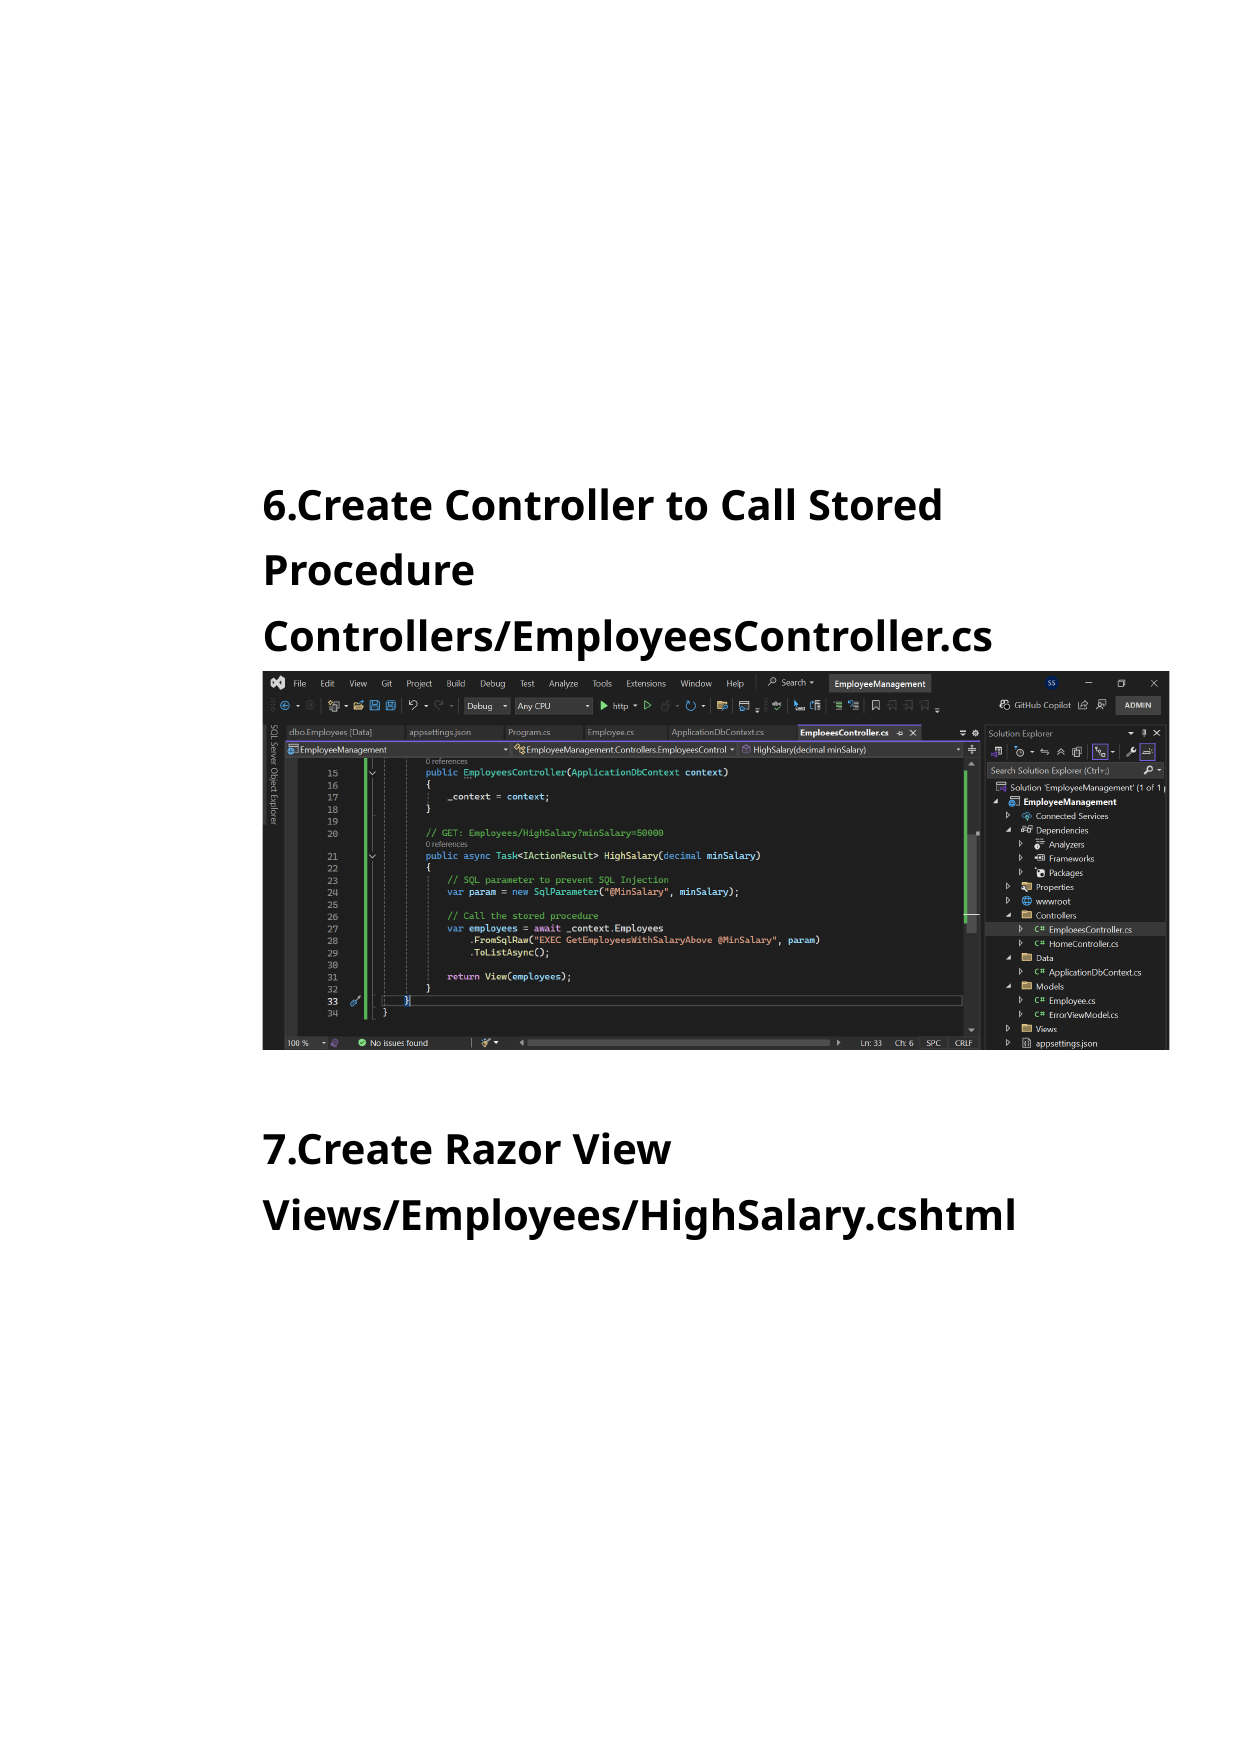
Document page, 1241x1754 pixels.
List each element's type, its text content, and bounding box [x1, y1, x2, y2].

list Views/Employees/HighSalary.cshtml [262, 1185, 1128, 1242]
list Controllers/EmployeesController.cs [262, 606, 1128, 663]
list 6.Create Controller to Call Stored Procedure [262, 476, 1128, 598]
picture [262, 671, 1170, 1050]
list 7.Create Razor View [262, 1120, 1128, 1177]
